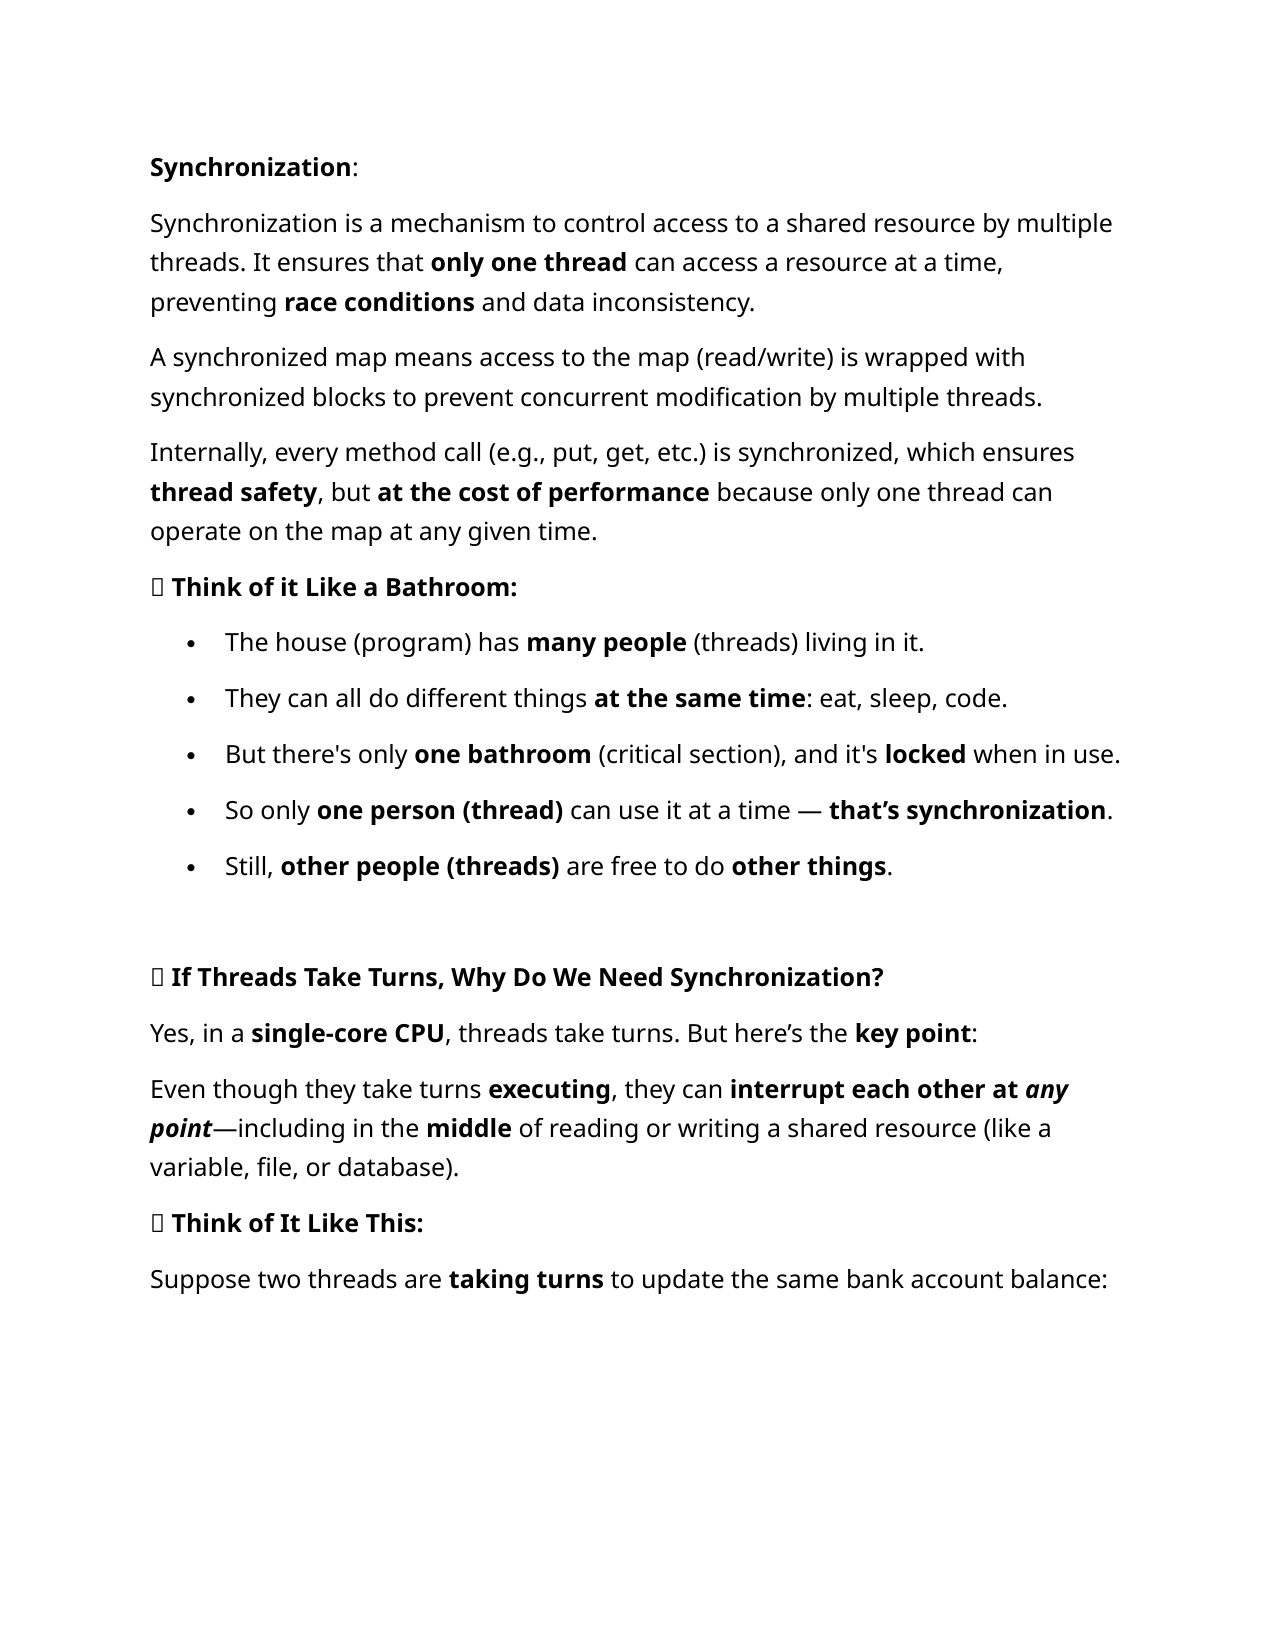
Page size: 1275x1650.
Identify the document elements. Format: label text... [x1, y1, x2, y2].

text Synchronization: [150, 150, 1125, 184]
text 🧠 Think of It Like This: [150, 1206, 1125, 1240]
text 🤔 If Threads Take Turns, Why Do We Need Synchronization? [150, 960, 1125, 994]
text Yes, in a single-core CPU, threads take turns. But here’s the key point: [150, 1016, 1125, 1050]
text A synchronized map means access to the map (read/write) is wrapped with synchronized blocks to prevent concurrent modification by multiple threads. [150, 340, 1125, 413]
list Still, other people (threads) are free to do other things. [187, 848, 1125, 882]
text Suppose two threads are taking turns to update the same bank account balance: [150, 1262, 1125, 1296]
text 🧠 Think of it Like a Bathroom: [150, 569, 1125, 603]
text Even though they take turns executing, they can interrupt each other at any point—including in the middle of reading or writing a shared resource (like a variable, file, or database). [150, 1072, 1125, 1184]
list But there's only one bathroom (critical section), and it's locked when in use. [187, 737, 1125, 771]
list The house (program) has many people (threads) living in it. [187, 625, 1125, 659]
text Internally, every method call (e.g., put, get, etc.) is synchronized, which ensures thread safety, but at the cost of performance because only one thread can operate on the map at any given time. [150, 435, 1125, 547]
list They can all do different things at the same time: eat, sleep, code. [187, 681, 1125, 715]
list So only one person (thread) can use it at a time — that’s synchronization. [187, 792, 1125, 827]
text Synchronization is a mechanism to control access to a shared resource by multiple threads. It ensures that only one thread can access a resource at a time, preventing race conditions and data inconsistency. [150, 206, 1125, 318]
